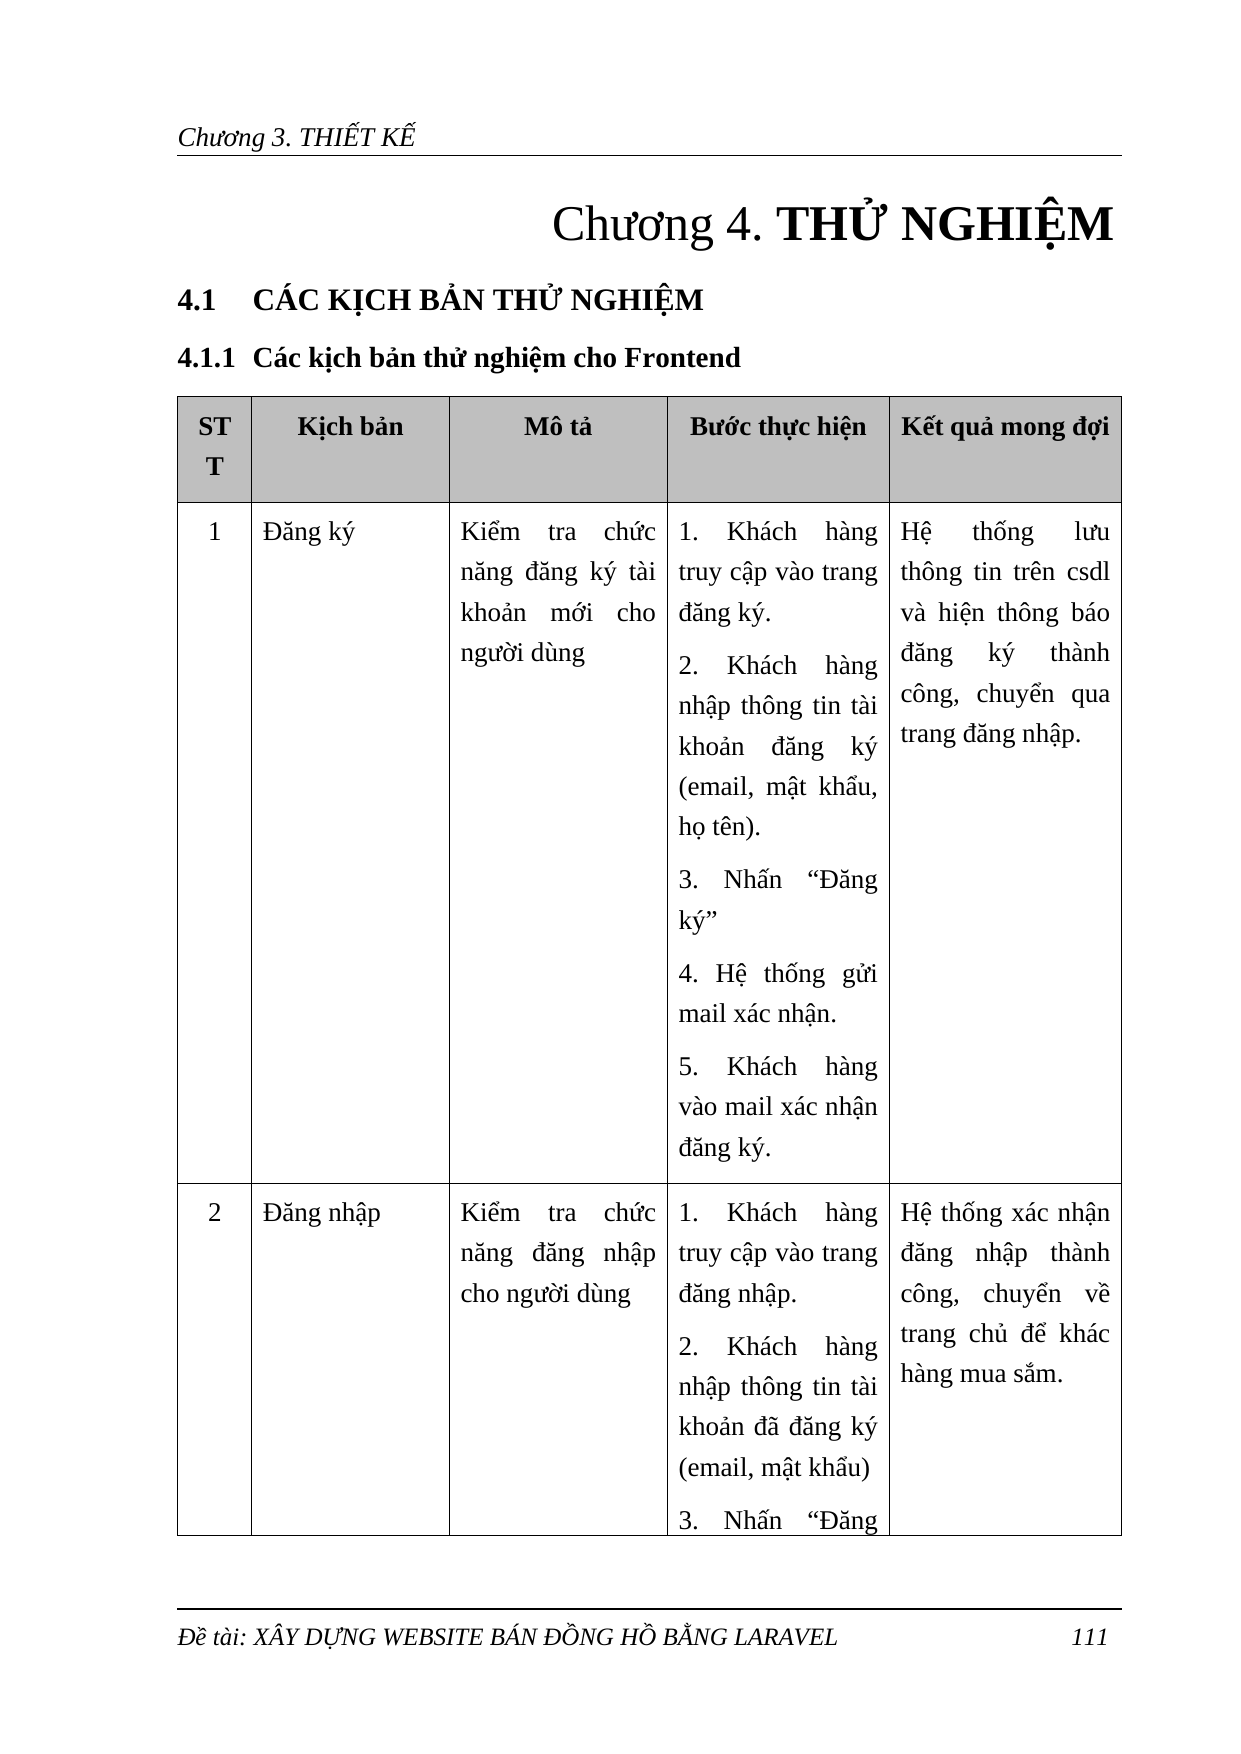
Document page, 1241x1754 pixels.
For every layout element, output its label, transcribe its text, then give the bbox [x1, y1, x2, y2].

table_header Bước thực hiện [668, 397, 889, 502]
subtitle CÁC KỊCH BẢN THỬ NGHIỆM [177, 281, 1107, 317]
subtitle Các kịch bản thử nghiệm cho Frontend [177, 340, 1107, 374]
table_cell Đăng ký [252, 503, 449, 1182]
table_cell Hệ thống lưu thông tin trên csdl và hiện thông báo đăng ký thành công, chuyển qua trang đăng nhập. [890, 503, 1121, 1182]
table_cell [890, 1184, 1121, 1535]
table_header Mô tả [450, 397, 667, 502]
table_header Kết quả mong đợi [890, 397, 1121, 502]
table_cell 2 [178, 1184, 251, 1535]
table_cell 1. Khách hàng truy cập vào trang đăng ký. 2. Khách hàng nhập thông tin tài khoản đăng ký (email, mật khẩu, họ tên). 3. Nhấn “Đăng ký” 4. Hệ thống gửi mail xác nhận. 5. Khách hàng vào mail xác nhận đăng ký. [668, 503, 889, 1182]
table_header STT [178, 397, 251, 502]
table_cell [668, 1184, 889, 1535]
subtitle Chương 4. THỬ NGHIỆM [177, 194, 1115, 251]
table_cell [450, 1184, 667, 1535]
table_cell Kiểm tra chức năng đăng ký tài khoản mới cho người dùng [450, 503, 667, 1182]
table_cell Đăng nhập [252, 1184, 449, 1535]
table_header Kịch bản [252, 397, 449, 502]
table_cell 1 [178, 503, 251, 1182]
